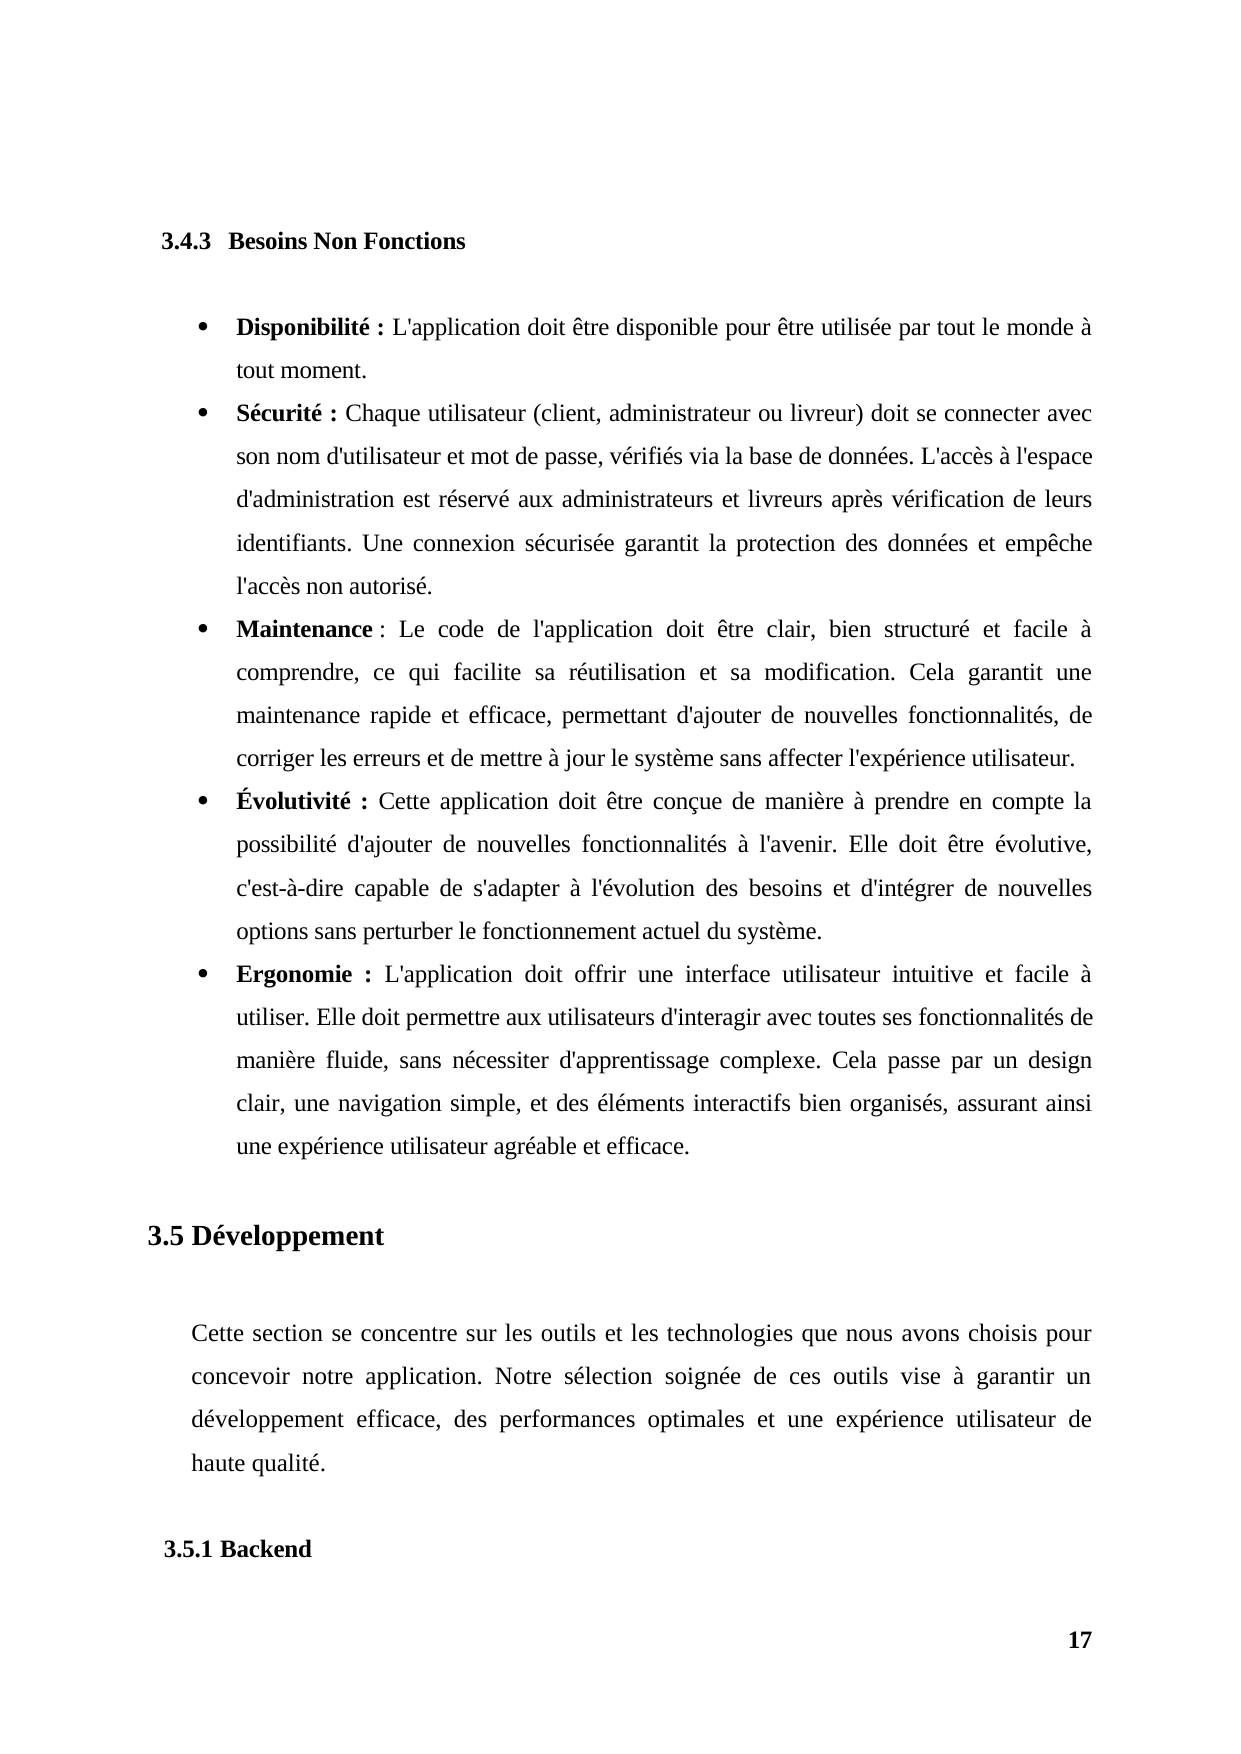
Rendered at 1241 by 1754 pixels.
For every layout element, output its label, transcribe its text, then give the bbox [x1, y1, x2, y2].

list Sécurité : Chaque utilisateur (client, administrateur ou livreur) doit se connecter avec son nom d'utilisateur et mot de passe, vérifiés via la base de données. L'accès à l'espace d'administration est réservé aux administrateurs et livreurs après vérification de leurs identifiants. Une connexion sécurisée garantit la protection des données et empêche l'accès non autorisé. [198, 398, 1093, 599]
subtitle Backend [164, 1534, 1234, 1563]
text Cette section se concentre sur les outils et les technologies que nous avons choisis pour concevoir notre application. Notre sélection soignée de ces outils vise à garantir un développement efficace, des performances optimales et une expérience utilisateur de haute qualité. [191, 1318, 1093, 1476]
subtitle Développement [147, 1218, 1234, 1251]
list Disponibilité : L'application doit être disponible pour être utilisée par tout le monde à tout moment. [198, 312, 1093, 384]
list Évolutivité : Cette application doit être conçue de manière à prendre en compte la possibilité d'ajouter de nouvelles fonctionnalités à l'avenir. Elle doit être évolutive, c'est-à-dire capable de s'adapter à l'évolution des besoins et d'intégrer de nouvelles options sans perturber le fonctionnement actuel du système. [198, 786, 1093, 944]
list Ergonomie : L'application doit offrir une interface utilisateur intuitive et facile à utiliser. Elle doit permettre aux utilisateurs d'interagir avec toutes ses fonctionnalités de manière fluide, sans nécessiter d'apprentissage complexe. Cela passe par un design clair, une navigation simple, et des éléments interactifs bien organisés, assurant ainsi une expérience utilisateur agréable et efficace. [198, 959, 1093, 1160]
list Maintenance : Le code de l'application doit être clair, bien structuré et facile à comprendre, ce qui facilite sa réutilisation et sa modification. Cela garantit une maintenance rapide et efficace, permettant d'ajouter de nouvelles fonctionnalités, de corriger les erreurs et de mettre à jour le système sans affecter l'expérience utilisateur. [198, 614, 1093, 772]
list Besoins Non Fonctions [161, 226, 1093, 254]
